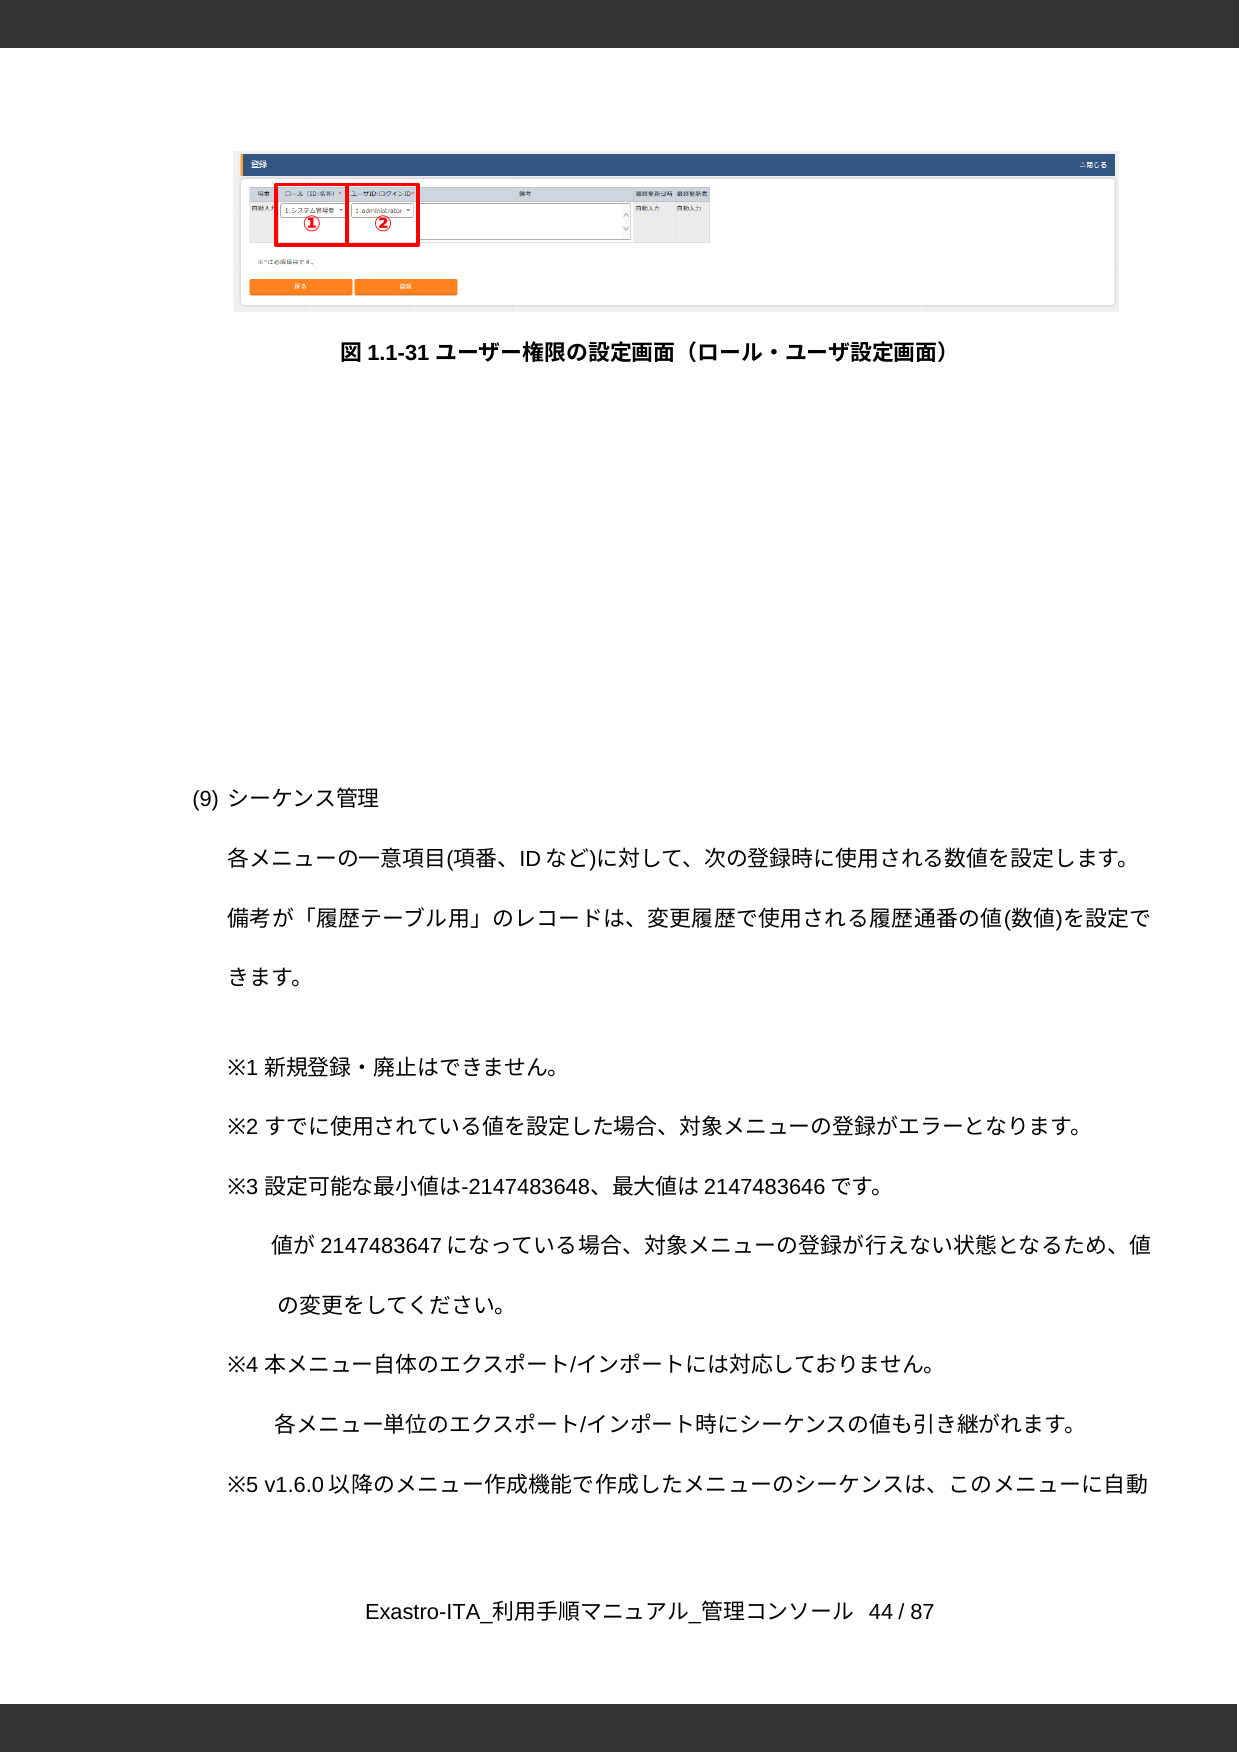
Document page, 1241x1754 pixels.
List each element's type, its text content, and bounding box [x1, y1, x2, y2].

text 図 1.1-31 ユーザー権限の設定画面（ロール・ユーザ設定画面） [148, 321, 1152, 380]
text ※4 本メニュー自体のエクスポート/インポートには対応しておりません。 [227, 1333, 1152, 1393]
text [227, 1453, 1152, 1512]
text ※2 すでに使用されている値を設定した場合、対象メニューの登録がエラーとなります。 [227, 1095, 1152, 1155]
text ※3 設定可能な最小値は-2147483648、最大値は2147483646です。 [227, 1155, 1152, 1214]
text 備考が「履歴テーブル用」のレコードは、変更履歴で使用される履歴通番の値(数値)を設定できます。 [227, 887, 1152, 1006]
text ※1 新規登録・廃止はできません。 [227, 1036, 1152, 1095]
text 各メニューの一意項目(項番、IDなど)に対して、次の登録時に使用される数値を設定します。 [227, 827, 1152, 887]
subtitle シーケンス管理 [192, 767, 1152, 827]
picture [233, 151, 1119, 312]
text 各メニュー単位のエクスポート/インポート時にシーケンスの値も引き継がれます。 [271, 1393, 1152, 1453]
picture [0, 0, 1239, 48]
picture [0, 1704, 1237, 1752]
text 値が2147483647になっている場合、対象メニューの登録が行えない状態となるため、値の変更をしてください。 [272, 1214, 1152, 1333]
